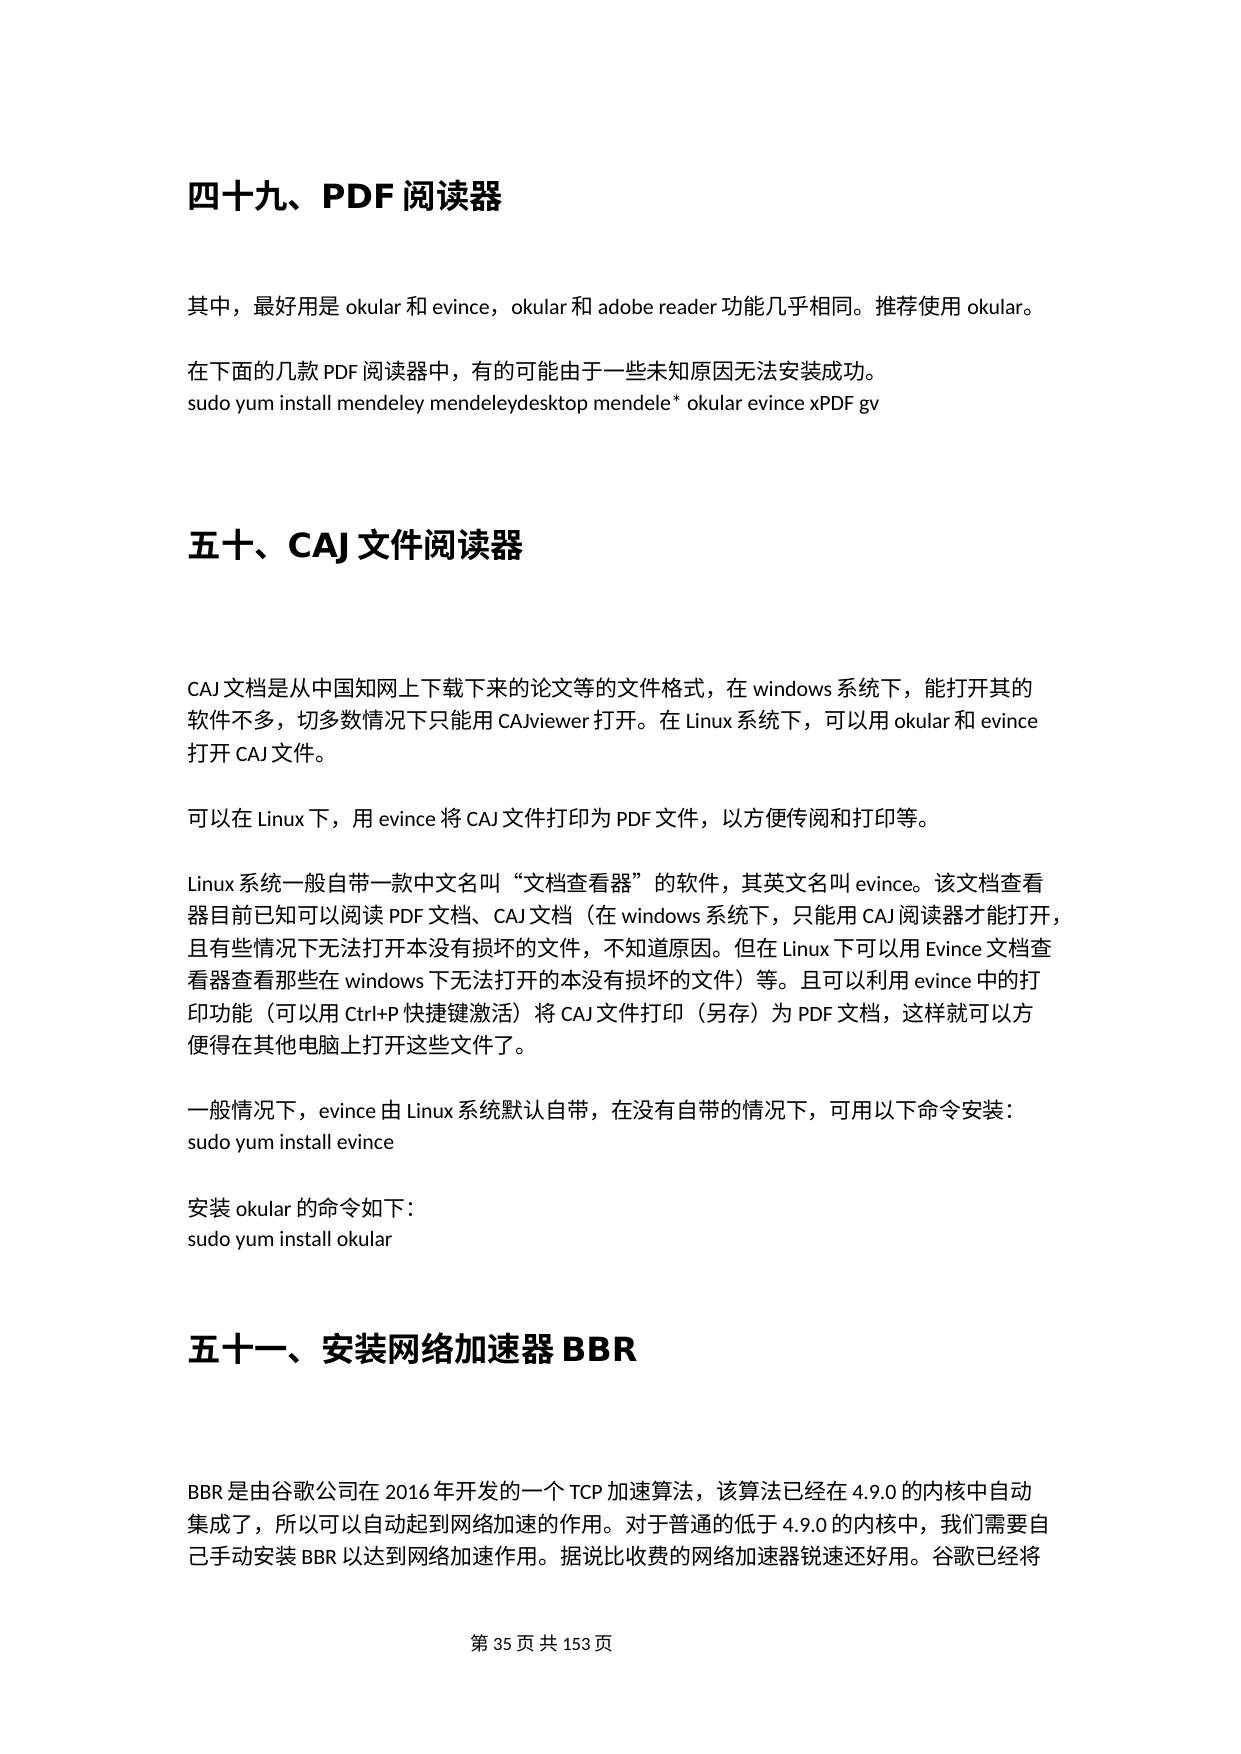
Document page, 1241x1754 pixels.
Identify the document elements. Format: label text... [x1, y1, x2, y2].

text 一般情况下，evince由Linux系统默认自带，在没有自带的情况下，可用以下命令安装： [187, 1093, 1053, 1125]
text sudo yum install evince [187, 1125, 1053, 1158]
text CAJ文档是从中国知网上下载下来的论文等的文件格式，在windows系统下，能打开其的软件不多，切多数情况下只能用CAJviewer打开。在Linux系统下，可以用okular和evince打开CAJ文件。 [187, 670, 1053, 768]
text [187, 1474, 1053, 1571]
text 可以在Linux下，用evince将CAJ文件打印为PDF文件，以方便传阅和打印等。 [187, 800, 1053, 833]
text 其中，最好用是 okular和evince，okular和adobe reader功能几乎相同。推荐使用 okular。 [187, 289, 1053, 321]
subtitle 五十一、安装网络加速器BBR [187, 1315, 1053, 1380]
text Linux系统一般自带一款中文名叫“文档查看器”的软件，其英文名叫evince。该文档查看器目前已知可以阅读PDF文档、CAJ文档（在windows系统下，只能用CAJ阅读器才能打开，且有些情况下无法打开本没有损坏的文件，不知道原因。但在Linux下可以用Evince文档查看器查看那些在windows下无法打开的本没有损坏的文件）等。且可以利用evince中的打印功能（可以用Ctrl+P快捷键激活）将CAJ文件打印（另存）为PDF文档，这样就可以方便得在其他电脑上打开这些文件了。 [187, 865, 1053, 1060]
subtitle 五十、CAJ文件阅读器 [187, 511, 1053, 576]
text 在下面的几款PDF阅读器中，有的可能由于一些未知原因无法安装成功。 [187, 354, 1053, 386]
text sudo yum install okular [187, 1223, 1053, 1255]
text 安装okular的命令如下： [187, 1190, 1053, 1223]
text sudo yum install mendeley mendeleydesktop mendele* okular evince xPDF gv [187, 386, 1053, 419]
subtitle 四十九、PDF阅读器 [187, 162, 1053, 227]
